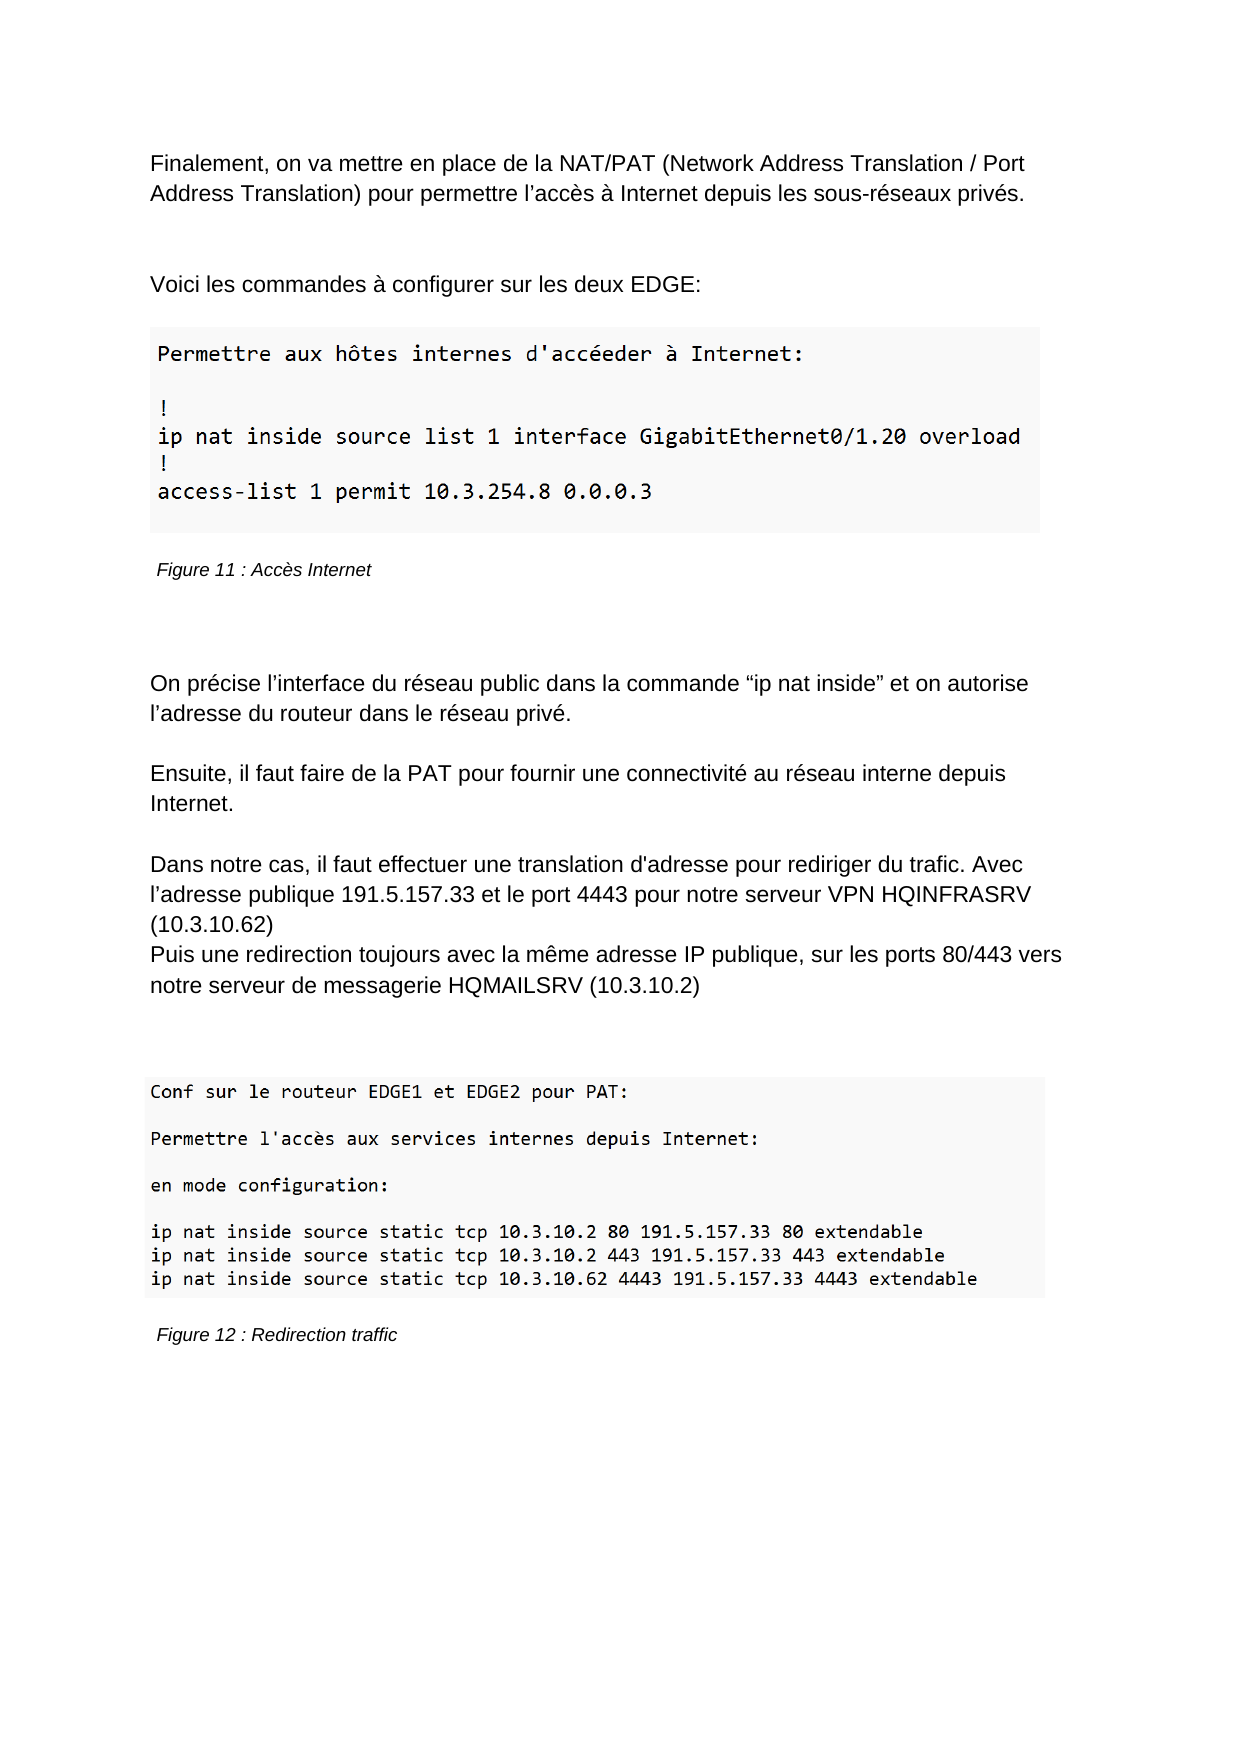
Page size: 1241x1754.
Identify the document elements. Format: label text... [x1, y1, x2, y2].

picture [144, 1077, 1046, 1298]
text Finalement, on va mettre en place de la NAT/PAT (Network Address Translation / Port Address Translation) pour permettre l’accès à Internet depuis les sous-réseaux privés. [150, 150, 1090, 207]
text Ensuite, il faut faire de la PAT pour fournir une connectivité au réseau interne depuis Internet. [150, 760, 1090, 817]
text Puis une redirection toujours avec la même adresse IP publique, sur les ports 80/443 vers notre serveur de messagerie HQMAILSRV (10.3.10.2) [150, 941, 1090, 998]
text Dans notre cas, il faut effectuer une translation d'adresse pour rediriger du trafic. Avec l’adresse publique 191.5.157.33 et le port 4443 pour notre serveur VPN HQINFRASRV (10.3.10.62) [150, 851, 1090, 937]
picture [150, 327, 1040, 533]
text On précise l’interface du réseau public dans la commande “ip nat inside” et on autorise l’adresse du routeur dans le réseau privé. [150, 669, 1090, 726]
text Voici les commandes à configurer sur les deux EDGE: [150, 271, 1090, 297]
